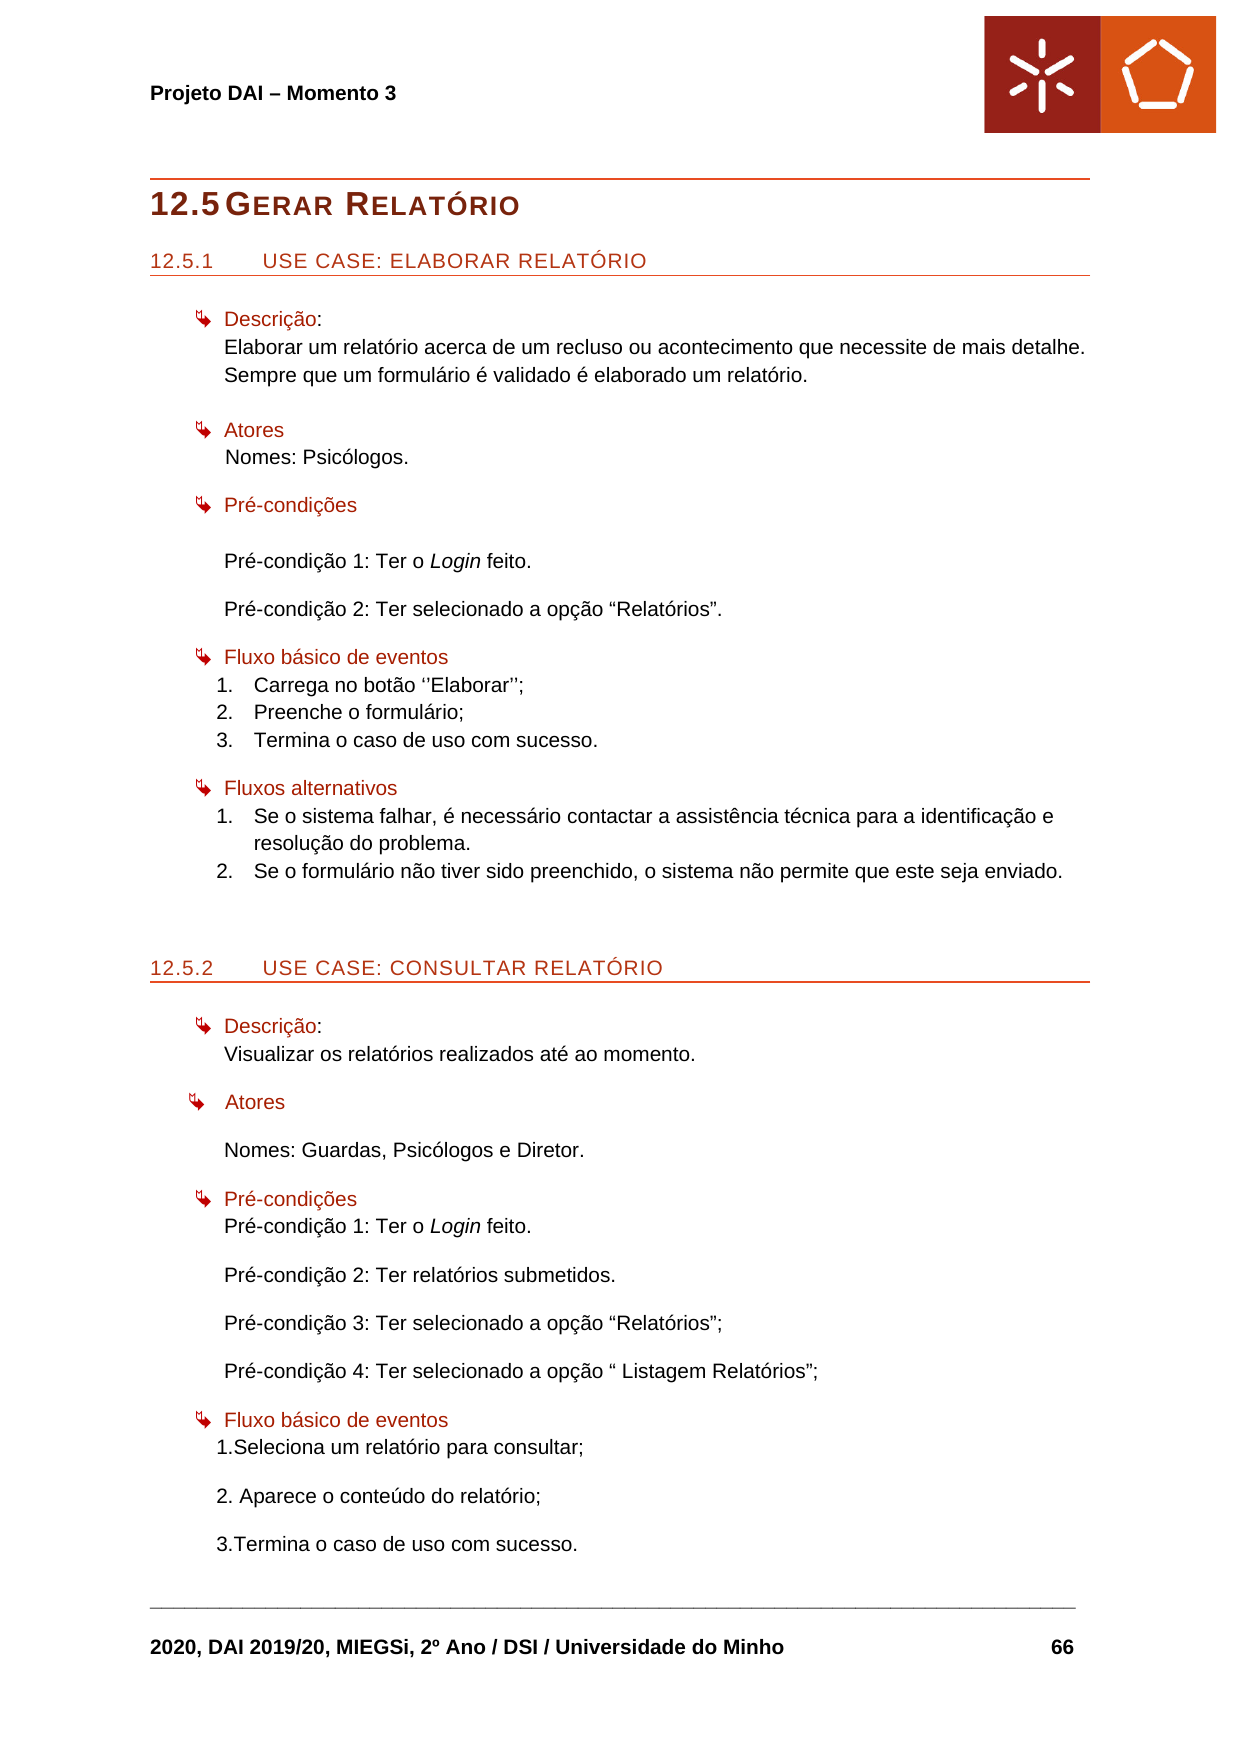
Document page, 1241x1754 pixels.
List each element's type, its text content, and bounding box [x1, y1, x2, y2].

subtitle Use case: Elaborar relatório [150, 249, 1090, 275]
list Carrega no botão ‘’Elaborar’’; [216, 673, 1090, 697]
text 2. Aparece o conteúdo do relatório; [150, 1483, 1090, 1507]
subtitle Use case: consultar relatório [150, 955, 1090, 981]
picture [984, 16, 1217, 133]
list Atores [187, 1090, 1090, 1114]
subtitle Gerar Relatório [150, 180, 1090, 222]
text Pré-condição 2: Ter selecionado a opção “Relatórios”. [150, 597, 1090, 621]
text Pré-condição 1: Ter o Login feito. [150, 1214, 1090, 1238]
text Pré-condição 3: Ter selecionado a opção “Relatórios”; [150, 1311, 1090, 1335]
text 1.Seleciona um relatório para consultar; [150, 1435, 1090, 1459]
text Nomes: Psicólogos. [150, 445, 1090, 469]
list Fluxo básico de eventos [194, 1408, 1090, 1432]
text Elaborar um relatório acerca de um recluso ou acontecimento que necessite de mais detalhe. [150, 335, 1090, 359]
list Atores [194, 417, 1090, 441]
text Pré-condição 4: Ter selecionado a opção “ Listagem Relatórios”; [150, 1359, 1090, 1383]
list Descrição: [194, 307, 1090, 331]
list Descrição: [194, 1014, 1090, 1038]
text Visualizar os relatórios realizados até ao momento. [150, 1042, 1090, 1066]
list Preenche o formulário; [216, 700, 1090, 724]
list Fluxos alternativos [194, 776, 1090, 800]
list Termina o caso de uso com sucesso. [216, 728, 1090, 752]
list Se o sistema falhar, é necessário contactar a assistência técnica para a identificação e resolução do problema. [216, 804, 1090, 855]
list Se o formulário não tiver sido preenchido, o sistema não permite que este seja enviado. [216, 859, 1090, 883]
list Pré-condições [194, 493, 1090, 517]
text Sempre que um formulário é validado é elaborado um relatório. [150, 362, 1090, 386]
text 3.Termina o caso de uso com sucesso. [150, 1532, 1090, 1556]
text Pré-condição 1: Ter o Login feito. [150, 548, 1090, 572]
list Pré-condições [194, 1187, 1090, 1211]
text Nomes: Guardas, Psicólogos e Diretor. [150, 1138, 1090, 1162]
list Fluxo básico de eventos [194, 645, 1090, 669]
text Pré-condição 2: Ter relatórios submetidos. [150, 1263, 1090, 1287]
